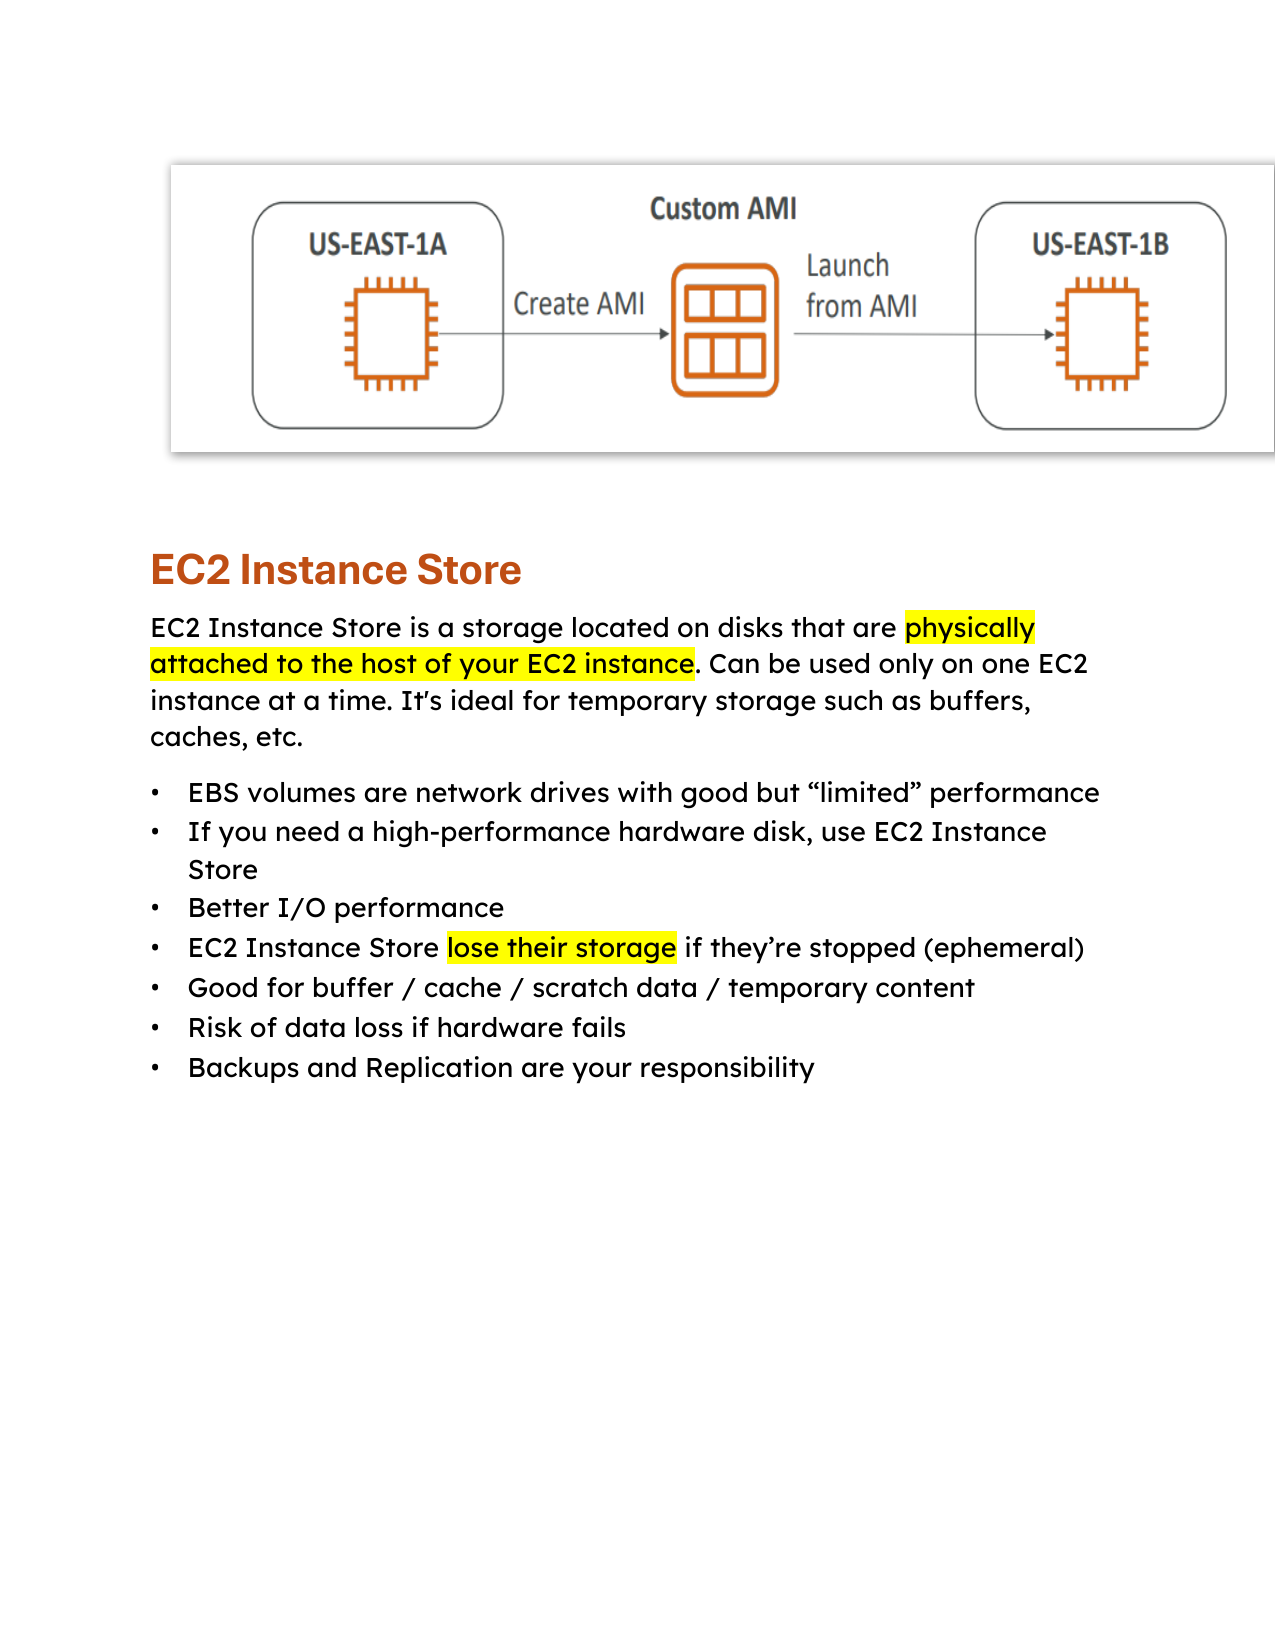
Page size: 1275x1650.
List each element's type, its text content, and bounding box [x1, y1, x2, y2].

subtitle EC2 Instance Store [150, 541, 1125, 597]
list Better I/O performance [150, 889, 1125, 926]
list If you need a high-performance hardware disk, use EC2 Instance Store [150, 813, 1125, 886]
list Risk of data loss if hardware fails [150, 1008, 1125, 1045]
text EC2 Instance Store is a storage located on disks that are physically attached to the host of your EC2 instance. Can be used only on one EC2 instance at a time. It's ideal for temporary storage such as buffers, caches, etc. [150, 610, 1125, 754]
list EC2 Instance Store lose their storage if they’re stopped (ephemeral) [150, 929, 1125, 966]
list EBS volumes are network drives with good but “limited” performance [150, 773, 1125, 810]
list Good for buffer / cache / scratch data / temporary content [150, 968, 1125, 1005]
list Backups and Replication are your responsibility [150, 1048, 1125, 1085]
picture [171, 165, 1274, 452]
